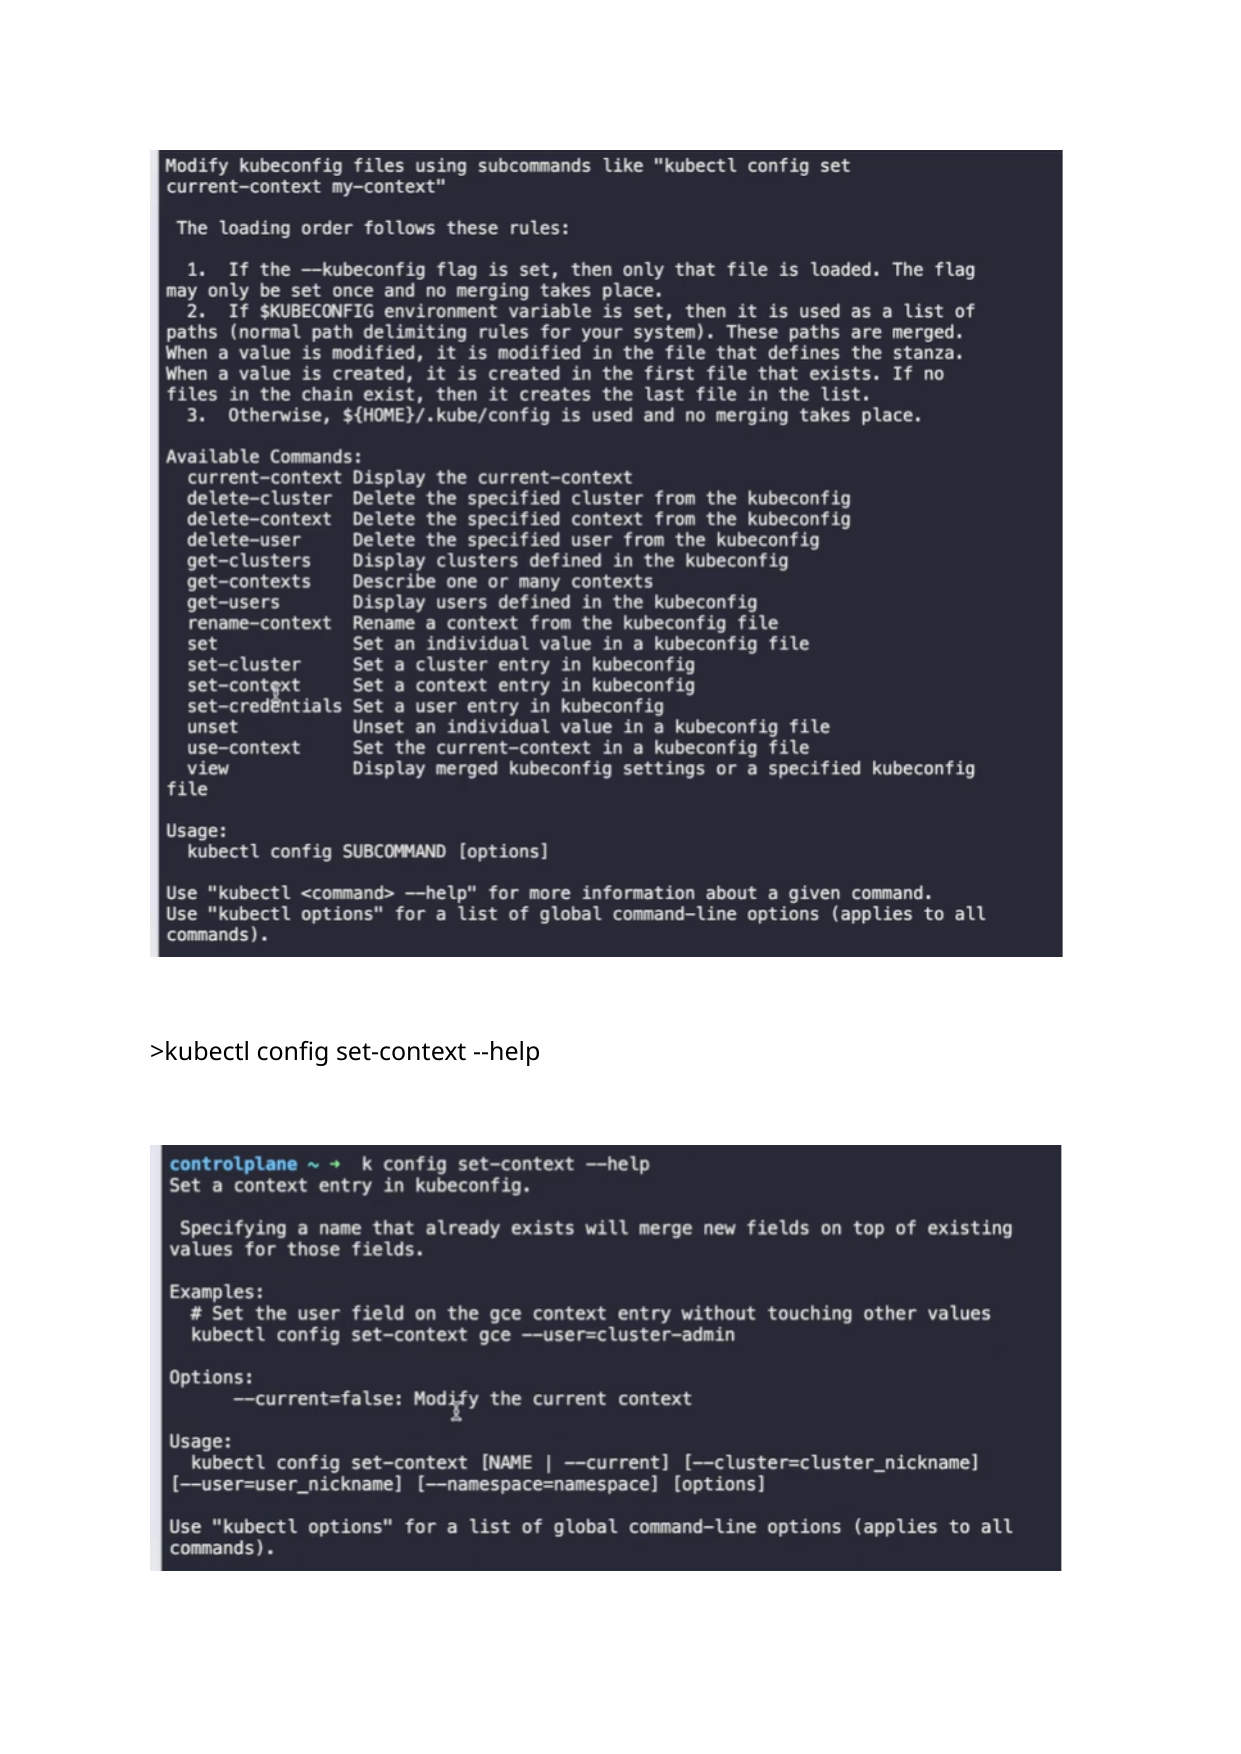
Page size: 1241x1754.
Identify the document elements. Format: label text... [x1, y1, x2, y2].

picture [150, 1145, 1062, 1571]
text >kubectl config set-context --help [150, 1034, 1090, 1068]
picture [150, 150, 1063, 957]
